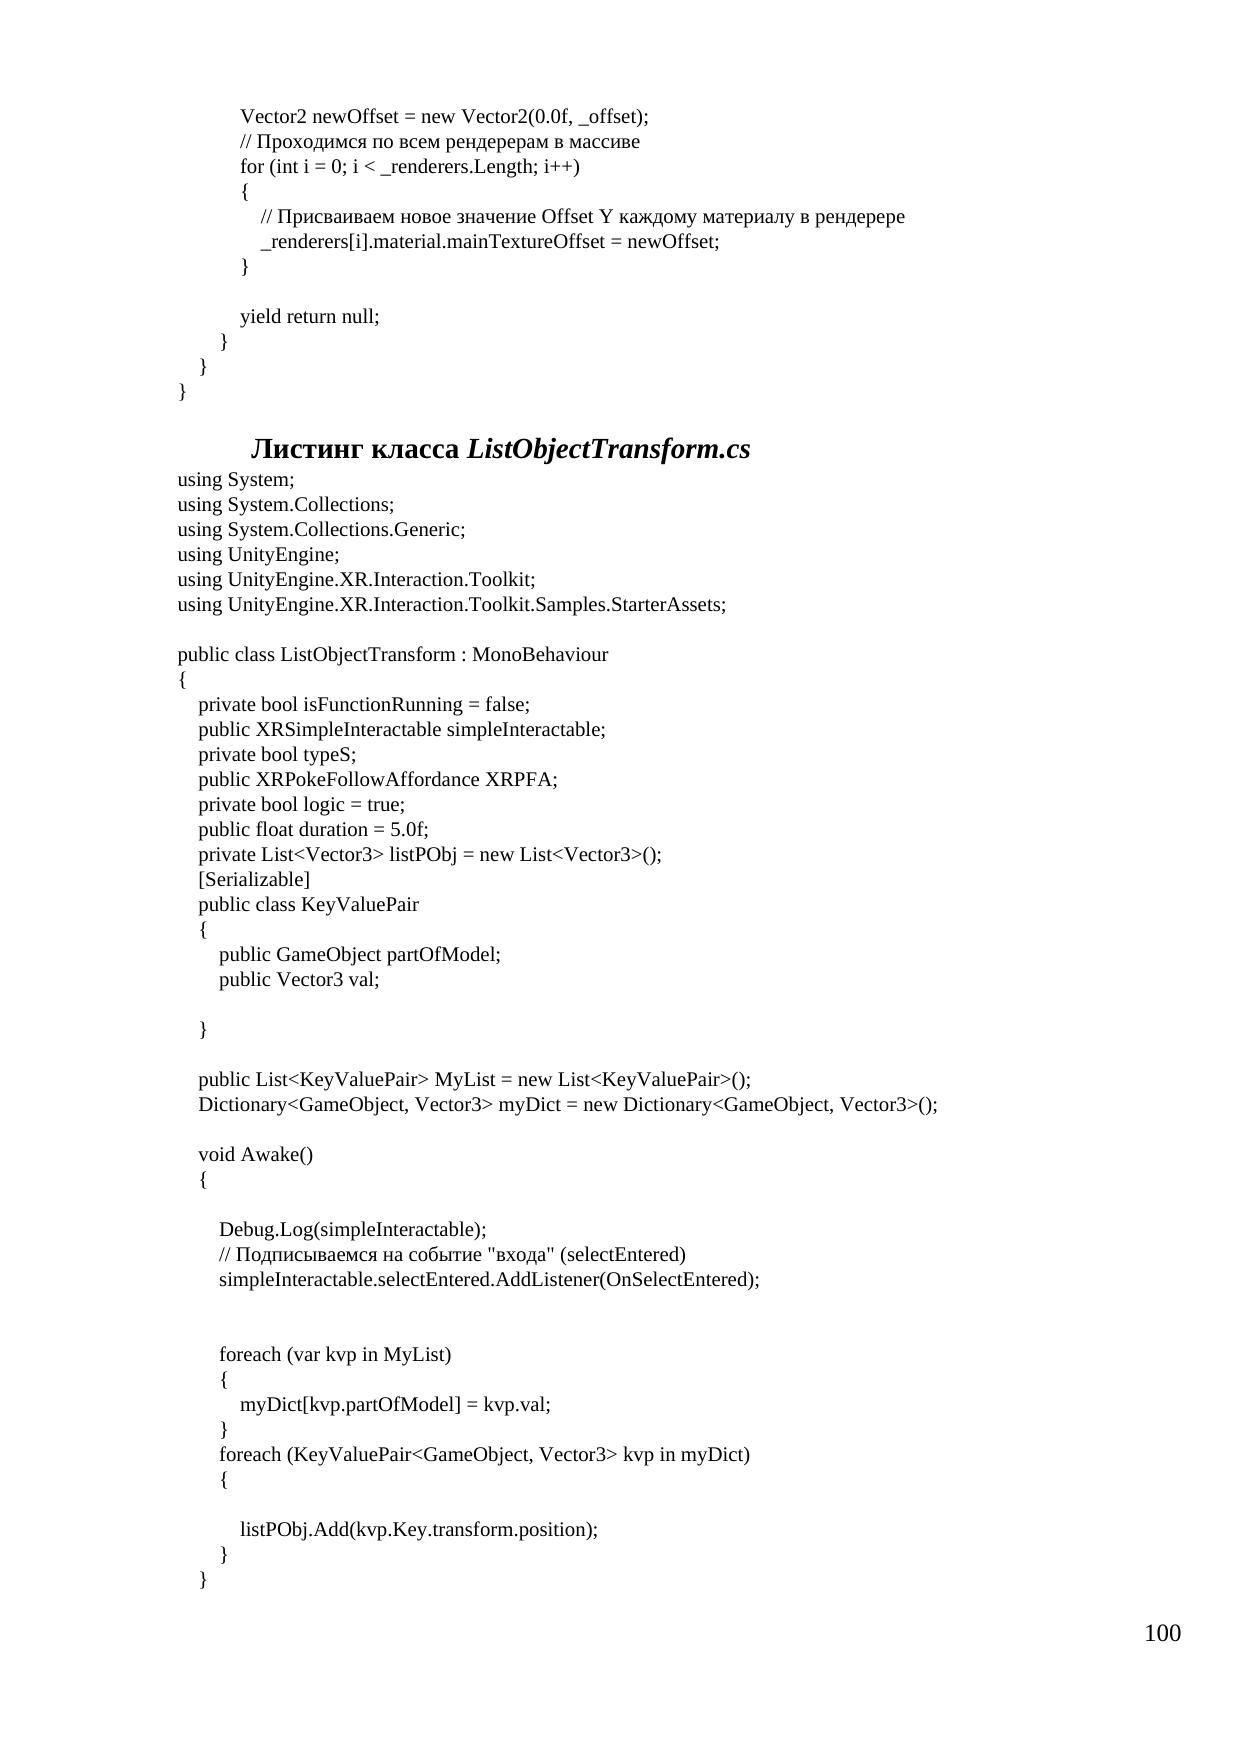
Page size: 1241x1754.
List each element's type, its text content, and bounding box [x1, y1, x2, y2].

text } [177, 1541, 1181, 1566]
text public XRPokeFollowAffordance XRPFA; [177, 766, 1181, 791]
text foreach (KeyValuePair<GameObject, Vector3> kvp in myDict) [177, 1441, 1181, 1466]
text public float duration = 5.0f; [177, 816, 1181, 841]
text public Vector3 val; [177, 966, 1181, 991]
text using UnityEngine; [177, 541, 1181, 566]
text } [177, 378, 1181, 403]
text } [177, 328, 1181, 353]
text Листинг класса ListObjectTransform.cs [177, 428, 1181, 466]
text void Awake() [177, 1141, 1181, 1166]
text simpleInteractable.selectEntered.AddListener(OnSelectEntered); [177, 1266, 1181, 1291]
text public GameObject partOfModel; [177, 941, 1181, 966]
text private bool typeS; [177, 741, 1181, 766]
text foreach (var kvp in MyList) [177, 1341, 1181, 1366]
text { [177, 1466, 1181, 1491]
text { [177, 178, 1181, 203]
text // Подписываемся на событие "входа" (selectEntered) [177, 1241, 1181, 1266]
text using System.Collections; [177, 491, 1181, 516]
text [Serializable] [177, 866, 1181, 891]
text Vector2 newOffset = new Vector2(0.0f, _offset); [177, 103, 1181, 128]
text myDict[kvp.partOfModel] = kvp.val; [177, 1391, 1181, 1416]
text Dictionary<GameObject, Vector3> myDict = new Dictionary<GameObject, Vector3>(); [177, 1091, 1181, 1116]
text public class KeyValuePair [177, 891, 1181, 916]
text listPObj.Add(kvp.Key.transform.position); [177, 1516, 1181, 1541]
text Debug.Log(simpleInteractable); [177, 1216, 1181, 1241]
text public List<KeyValuePair> MyList = new List<KeyValuePair>(); [177, 1066, 1181, 1091]
text { [177, 916, 1181, 941]
text public XRSimpleInteractable simpleInteractable; [177, 716, 1181, 741]
text { [177, 1366, 1181, 1391]
text using System.Collections.Generic; [177, 516, 1181, 541]
text // Проходимся по всем рендерерам в массиве [177, 128, 1181, 153]
text } [177, 353, 1181, 378]
text for (int i = 0; i < _renderers.Length; i++) [177, 153, 1181, 178]
text public class ListObjectTransform : MonoBehaviour [177, 641, 1181, 666]
text } [177, 1566, 1181, 1591]
text yield return null; [177, 303, 1181, 328]
text { [177, 1166, 1181, 1191]
text _renderers[i].material.mainTextureOffset = newOffset; [177, 228, 1181, 253]
text } [177, 1416, 1181, 1441]
text // Присваиваем новое значение Offset Y каждому материалу в рендерере [177, 203, 1181, 228]
text using System; [177, 466, 1181, 491]
text using UnityEngine.XR.Interaction.Toolkit; [177, 566, 1181, 591]
text } [177, 1016, 1181, 1041]
text private List<Vector3> listPObj = new List<Vector3>(); [177, 841, 1181, 866]
text using UnityEngine.XR.Interaction.Toolkit.Samples.StarterAssets; [177, 591, 1181, 616]
text } [177, 253, 1181, 278]
text private bool isFunctionRunning = false; [177, 691, 1181, 716]
text private bool logic = true; [177, 791, 1181, 816]
text { [177, 666, 1181, 691]
